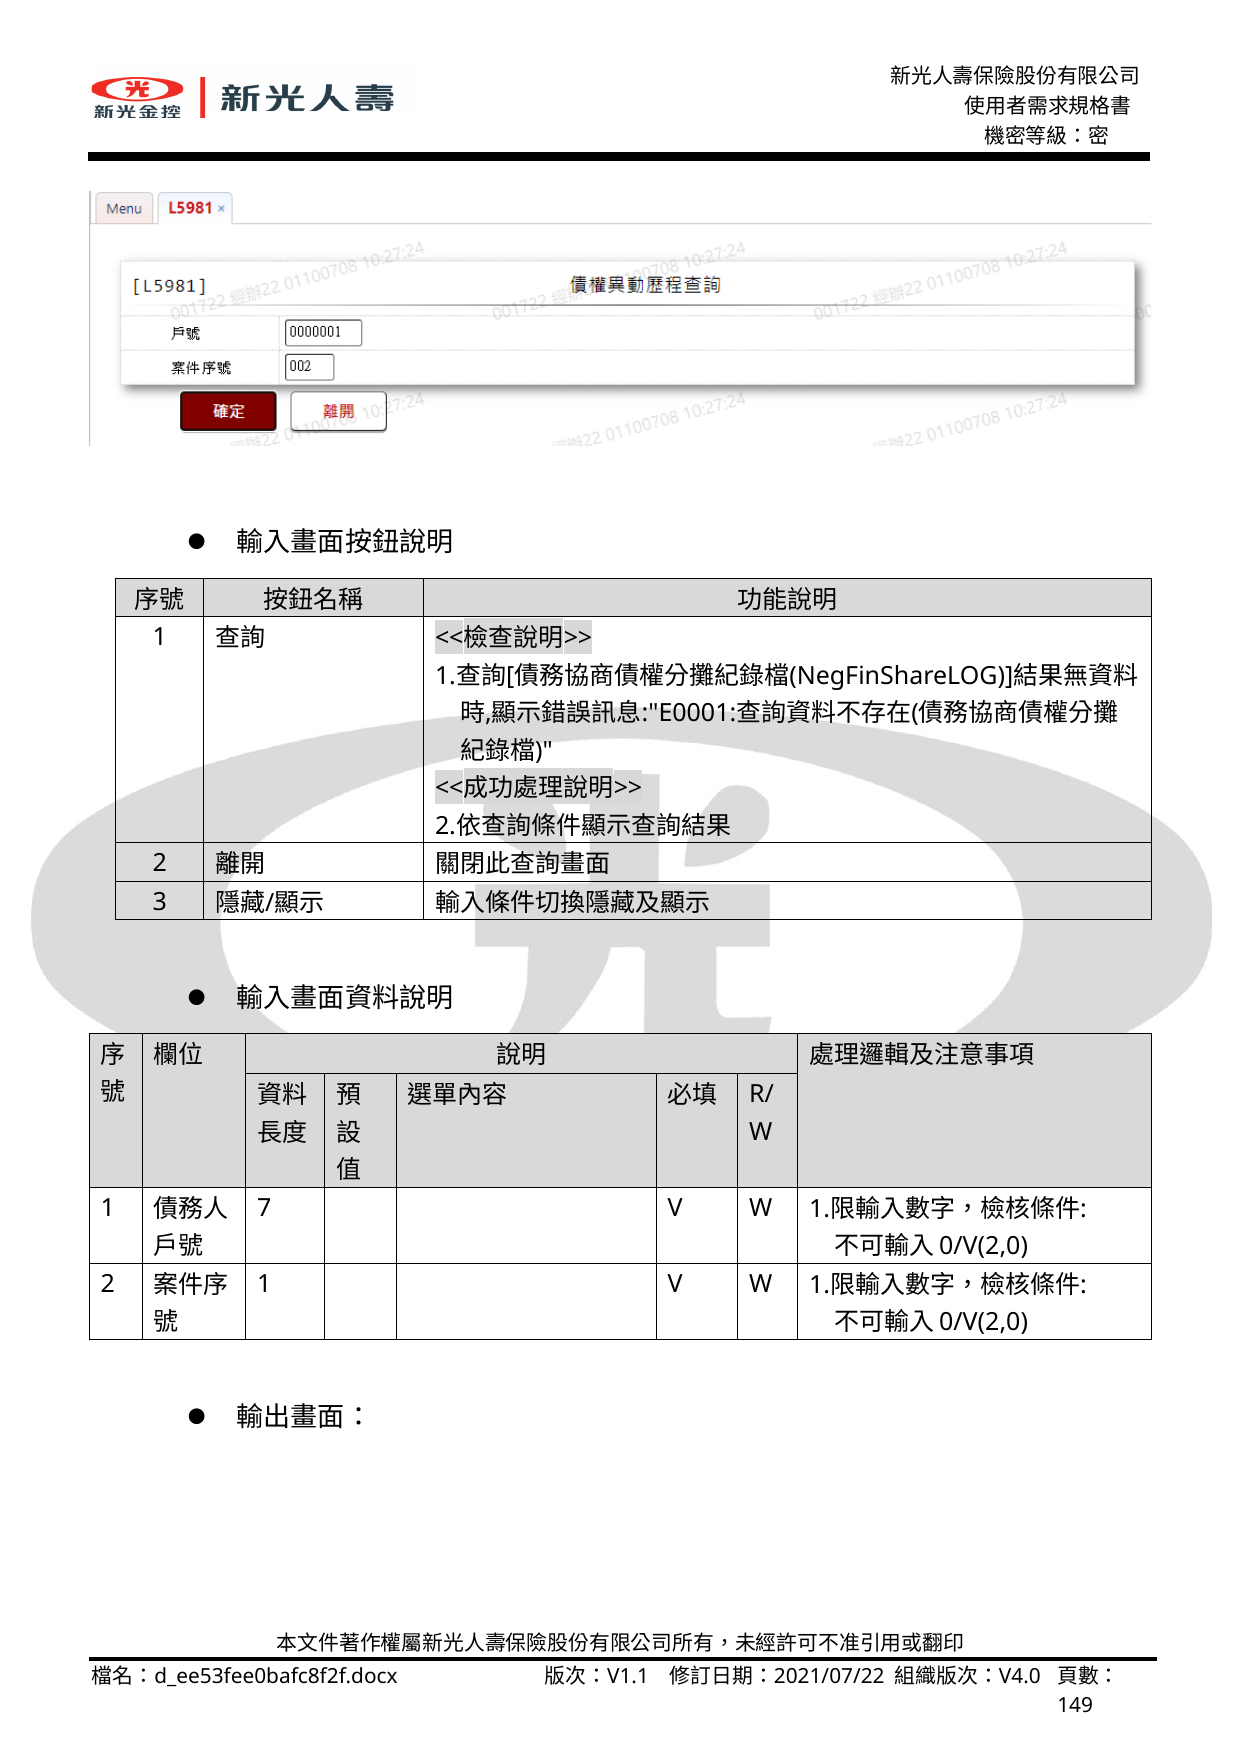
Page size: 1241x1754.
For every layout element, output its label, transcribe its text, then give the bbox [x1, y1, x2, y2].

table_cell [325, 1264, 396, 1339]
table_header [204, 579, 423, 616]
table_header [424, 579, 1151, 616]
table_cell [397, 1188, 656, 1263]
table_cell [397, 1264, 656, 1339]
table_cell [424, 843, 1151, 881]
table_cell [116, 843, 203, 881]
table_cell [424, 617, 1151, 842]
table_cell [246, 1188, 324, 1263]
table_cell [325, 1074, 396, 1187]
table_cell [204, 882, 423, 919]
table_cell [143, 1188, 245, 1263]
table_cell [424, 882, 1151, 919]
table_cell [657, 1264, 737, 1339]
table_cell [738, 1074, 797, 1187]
list 輸入畫面按鈕說明 [186, 502, 1152, 577]
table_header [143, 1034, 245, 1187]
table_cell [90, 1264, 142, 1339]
picture [91, 61, 417, 118]
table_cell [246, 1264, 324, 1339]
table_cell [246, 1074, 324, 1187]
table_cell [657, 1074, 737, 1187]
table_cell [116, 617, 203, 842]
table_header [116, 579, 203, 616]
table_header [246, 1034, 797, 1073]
picture [88, 191, 1152, 446]
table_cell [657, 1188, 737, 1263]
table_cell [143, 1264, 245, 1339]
list 輸出畫面： [186, 1377, 1152, 1452]
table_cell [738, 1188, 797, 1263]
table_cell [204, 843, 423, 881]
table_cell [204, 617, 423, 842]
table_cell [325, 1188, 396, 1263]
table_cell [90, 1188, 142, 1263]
picture [25, 699, 1215, 1152]
list 輸入畫面資料說明 [186, 958, 1152, 1033]
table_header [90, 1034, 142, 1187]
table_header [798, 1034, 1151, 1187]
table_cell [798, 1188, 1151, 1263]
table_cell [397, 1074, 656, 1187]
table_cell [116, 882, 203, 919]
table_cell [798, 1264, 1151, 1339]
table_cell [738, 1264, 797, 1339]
